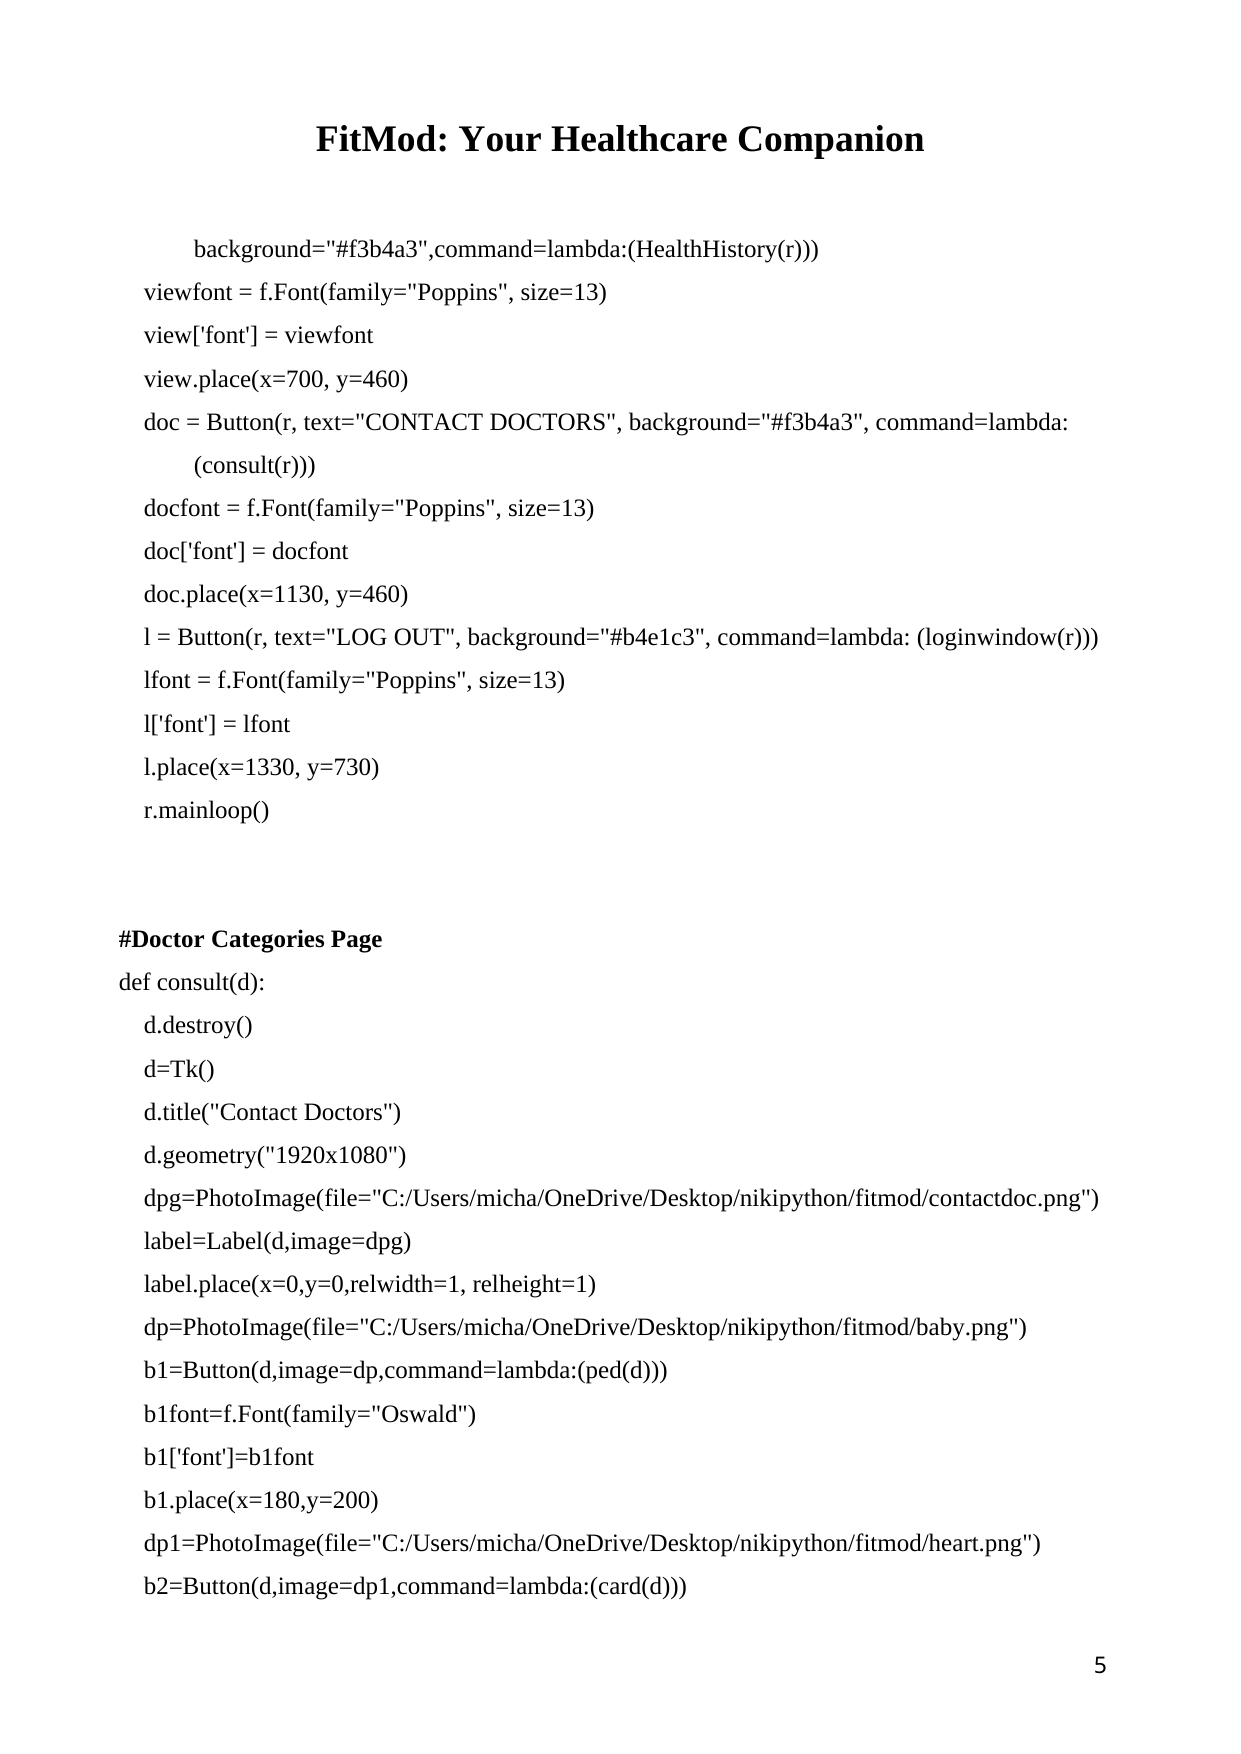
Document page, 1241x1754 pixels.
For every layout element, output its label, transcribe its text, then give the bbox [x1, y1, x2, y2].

text l.place(x=1330, y=730) [118, 752, 1122, 781]
text background="#f3b4a3",command=lambda:(HealthHistory(r))) [118, 234, 1122, 263]
text label.place(x=0,y=0,relwidth=1, relheight=1) [118, 1269, 1122, 1298]
text viewfont = f.Font(family="Poppins", size=13) [118, 277, 1122, 306]
text d=Tk() [118, 1054, 1122, 1082]
text def consult(d): [118, 967, 1122, 996]
text b1.place(x=180,y=200) [118, 1485, 1122, 1514]
text l['font'] = lfont [118, 709, 1122, 737]
text r.mainloop() [118, 795, 1122, 824]
text doc = Button(r, text="CONTACT DOCTORS", background="#f3b4a3", command=lambda: [118, 407, 1122, 436]
text d.title("Contact Doctors") [118, 1097, 1122, 1126]
text label=Label(d,image=dpg) [118, 1226, 1122, 1255]
text (consult(r))) [118, 450, 1122, 479]
text doc['font'] = docfont [118, 536, 1122, 565]
text d.destroy() [118, 1011, 1122, 1039]
text view['font'] = viewfont [118, 321, 1122, 349]
text l = Button(r, text="LOG OUT", background="#b4e1c3", command=lambda: (loginwindow(r))) [118, 622, 1122, 651]
text docfont = f.Font(family="Poppins", size=13) [118, 493, 1122, 522]
text dpg=PhotoImage(file="C:/Users/micha/OneDrive/Desktop/nikipython/fitmod/contactdoc.png") [118, 1183, 1122, 1212]
text dp1=PhotoImage(file="C:/Users/micha/OneDrive/Desktop/nikipython/fitmod/heart.png") [118, 1528, 1122, 1557]
text view.place(x=700, y=460) [118, 364, 1122, 392]
text b1=Button(d,image=dp,command=lambda:(ped(d))) [118, 1356, 1122, 1384]
text d.geometry("1920x1080") [118, 1140, 1122, 1169]
text dp=PhotoImage(file="C:/Users/micha/OneDrive/Desktop/nikipython/fitmod/baby.png") [118, 1312, 1122, 1341]
text b2=Button(d,image=dp1,command=lambda:(card(d))) [118, 1571, 1122, 1600]
text b1font=f.Font(family="Oswald") [118, 1399, 1122, 1427]
text lfont = f.Font(family="Poppins", size=13) [118, 666, 1122, 694]
text #Doctor Categories Page [118, 924, 1122, 953]
text doc.place(x=1130, y=460) [118, 579, 1122, 608]
text b1['font']=b1font [118, 1442, 1122, 1471]
